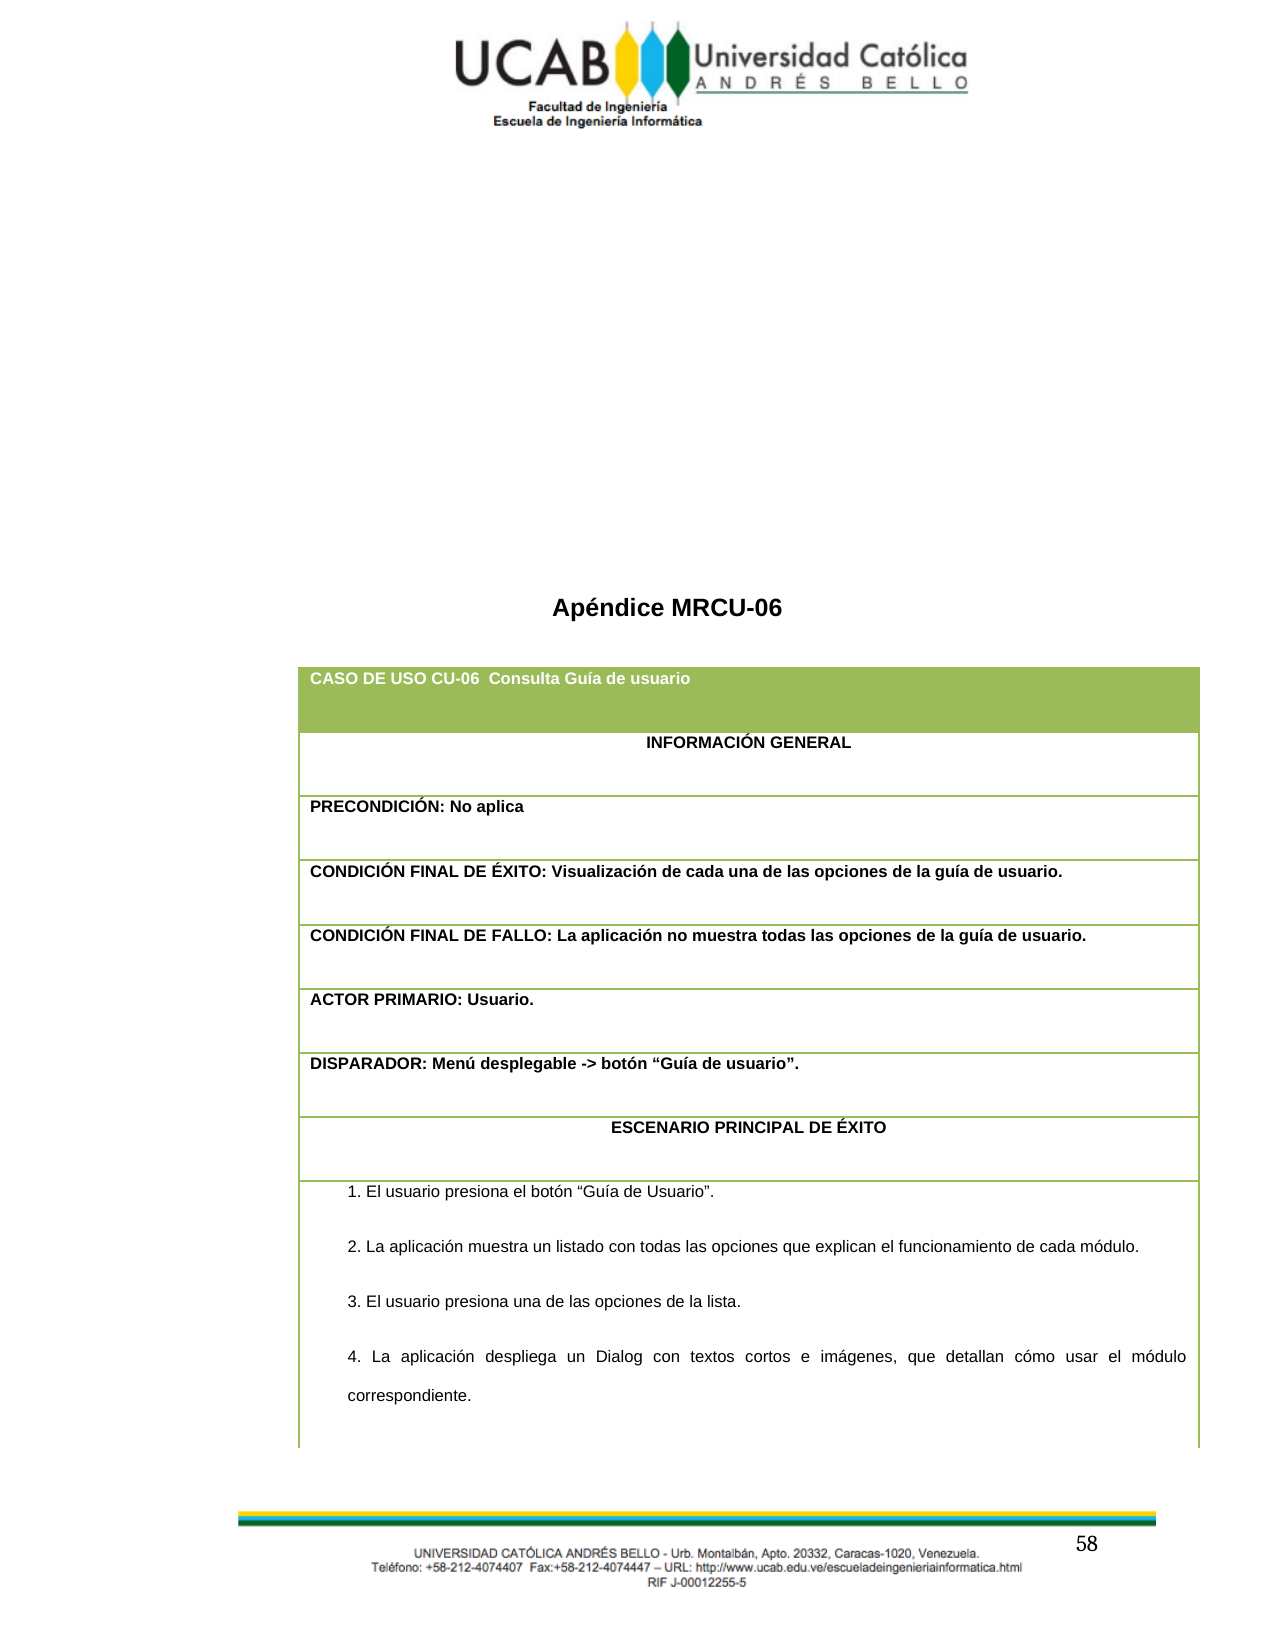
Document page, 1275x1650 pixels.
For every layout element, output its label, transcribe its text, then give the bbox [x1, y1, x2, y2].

table_cell PRECONDICIÓN: No aplica [300, 797, 1198, 859]
table_header CASO DE USO CU-06 Consulta Guía de usuario [300, 669, 1198, 731]
table_cell ACTOR PRIMARIO: Usuario. [300, 990, 1198, 1052]
table_cell DISPARADOR: Menú desplegable -> botón “Guía de usuario”. [300, 1054, 1198, 1116]
picture [236, 1508, 1156, 1595]
table_cell CONDICIÓN FINAL DE ÉXITO: Visualización de cada una de las opciones de la guía de usuario. [300, 861, 1198, 923]
table_cell CONDICIÓN FINAL DE FALLO: La aplicación no muestra todas las opciones de la guía de usuario. [300, 926, 1198, 988]
subtitle Apéndice MRCU-06 [236, 593, 1098, 622]
table_cell INFORMACIÓN GENERAL [300, 733, 1198, 795]
table_cell ESCENARIO PRINCIPAL DE ÉXITO [300, 1118, 1198, 1180]
picture [414, 0, 1033, 144]
